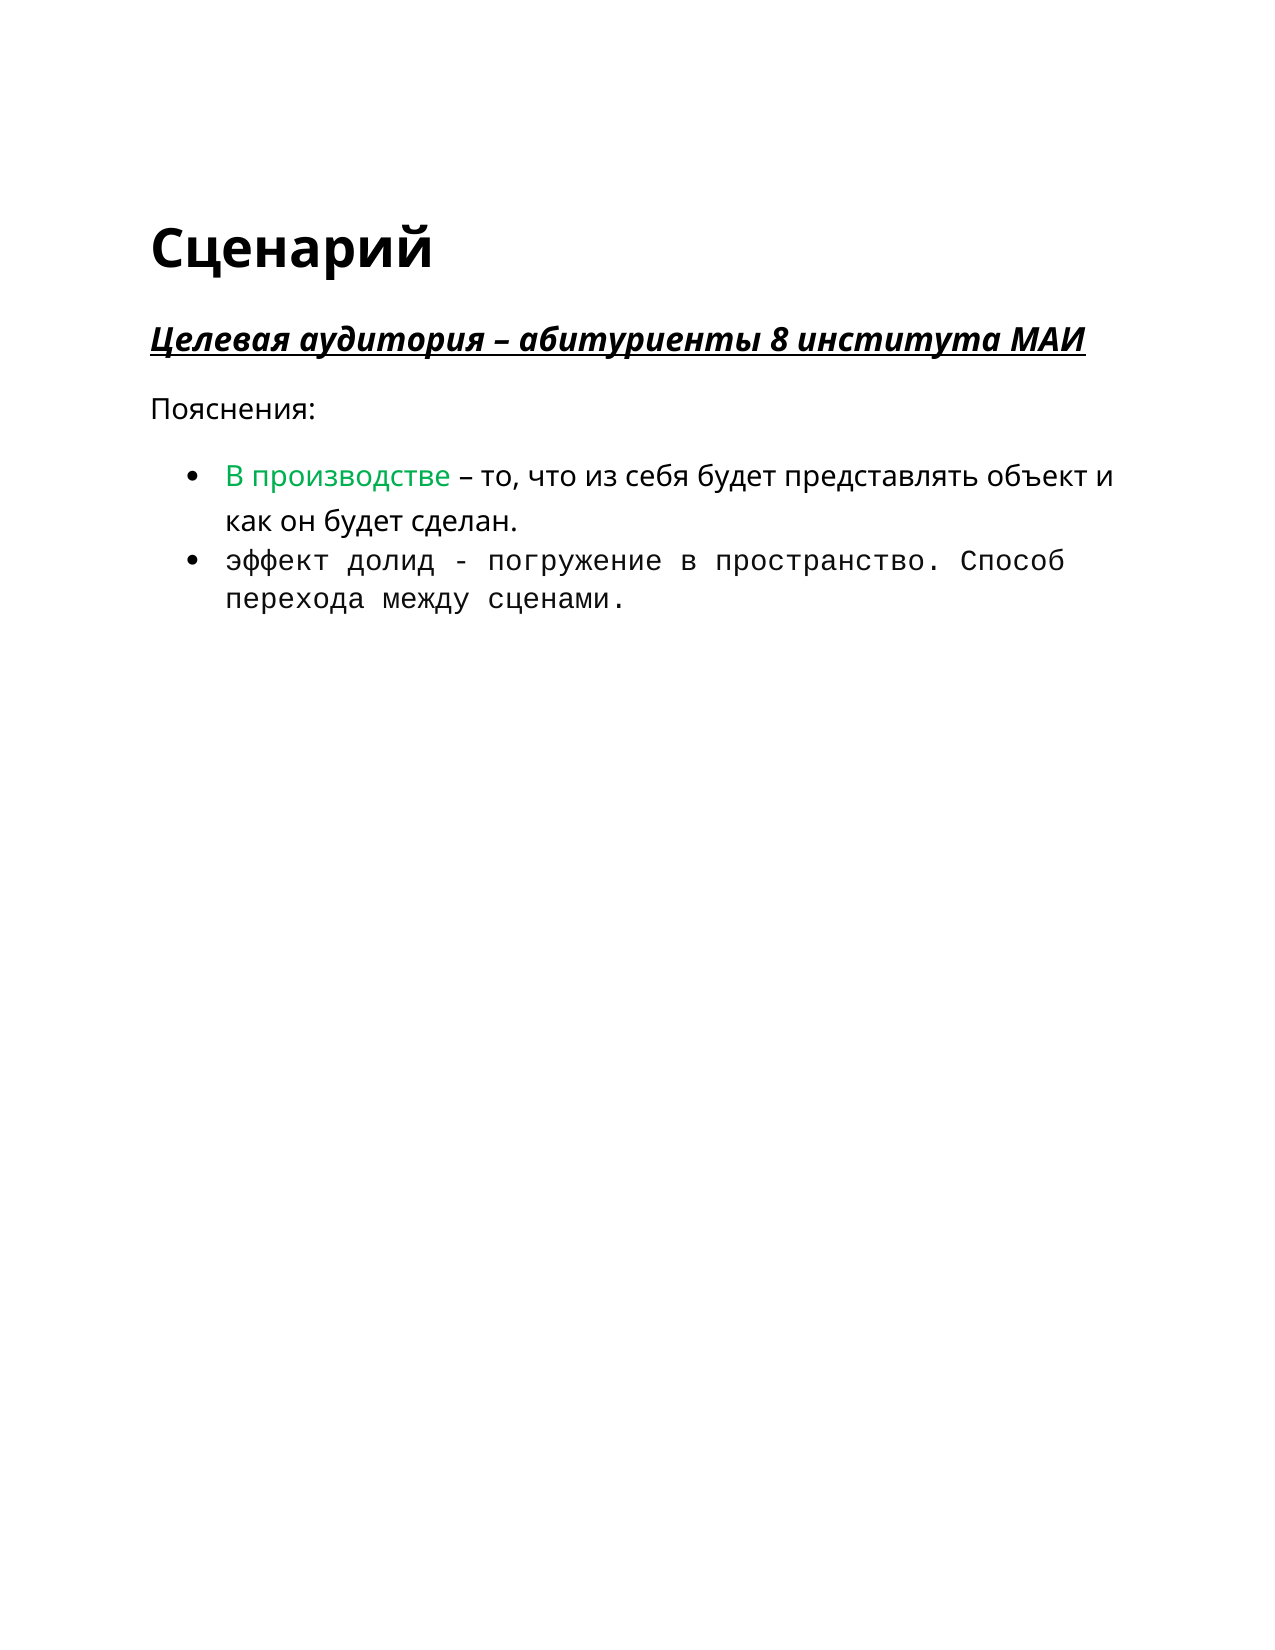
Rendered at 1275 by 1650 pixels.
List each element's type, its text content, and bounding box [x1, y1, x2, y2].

list В производстве – то, что из себя будет представлять объект и как он будет сделан. [187, 455, 1125, 540]
text Пояснения: [150, 389, 1125, 428]
text Сценарий [150, 210, 1125, 284]
text Целевая аудитория – абитуриенты 8 института МАИ [150, 316, 1125, 361]
list эффект долид - погружение в пространство. Способ перехода между сценами. [187, 546, 1125, 617]
